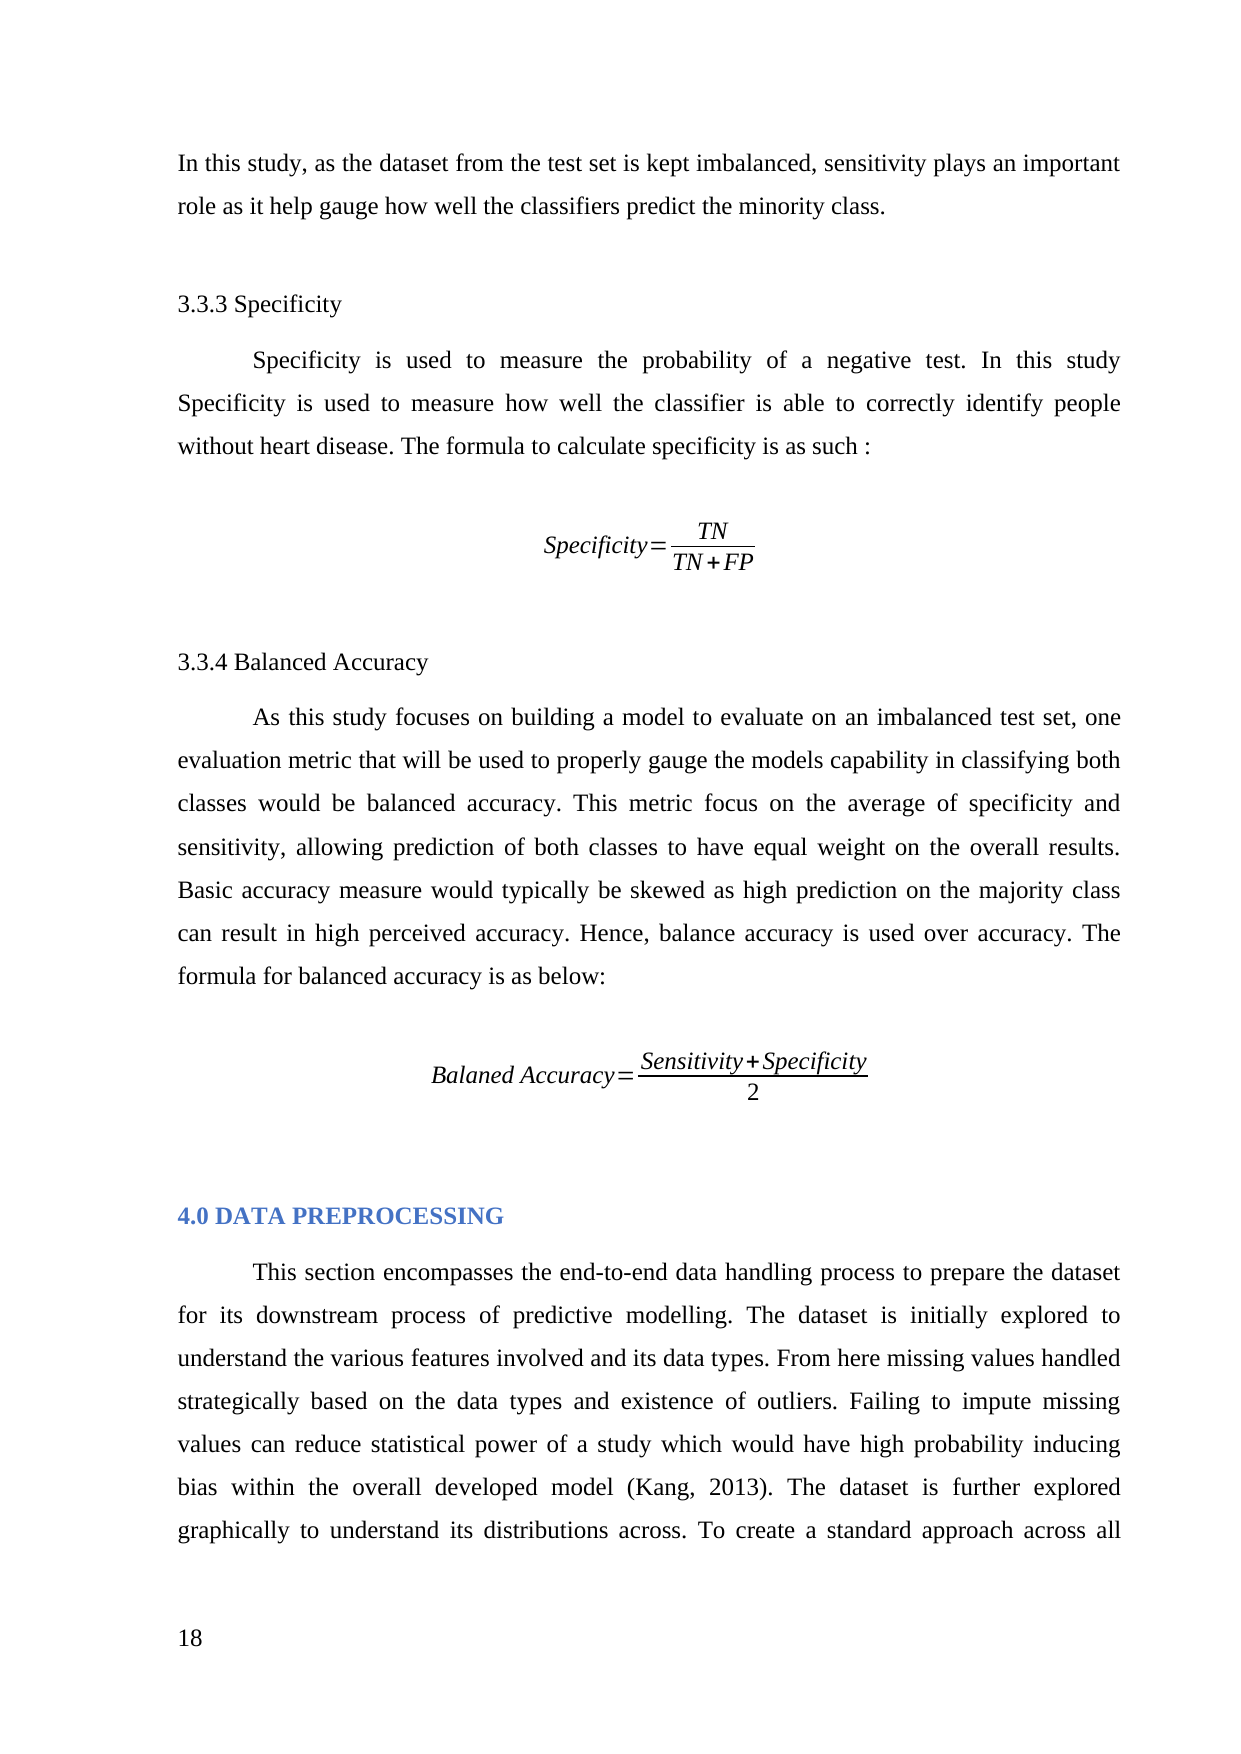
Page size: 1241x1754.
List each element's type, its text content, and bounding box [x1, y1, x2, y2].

text As this study focuses on building a model to evaluate on an imbalanced test set, one evaluation metric that will be used to properly gauge the models capability in classifying both classes would be balanced accuracy. This metric focus on the average of specificity and sensitivity, allowing prediction of both classes to have equal weight on the overall results. Basic accuracy measure would typically be skewed as high prediction on the majority class can result in high perceived accuracy. Hence, balance accuracy is used over accuracy. The formula for balanced accuracy is as below: [177, 702, 1122, 990]
text In this study, as the dataset from the test set is kept imbalanced, sensitivity plays an important role as it help gauge how well the classifiers predict the minority class. [177, 148, 1122, 219]
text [177, 1257, 1122, 1544]
text Specificity is used to measure the probability of a negative test. In this study Specificity is used to measure how well the classifier is able to correctly identify people without heart disease. The formula to calculate specificity is as such : [177, 345, 1122, 460]
subtitle 3.3.3 Specificity [177, 289, 1122, 318]
subtitle 4.0 DATA PREPROCESSING [177, 1201, 1122, 1230]
subtitle 3.3.4 Balanced Accuracy [177, 647, 1122, 675]
